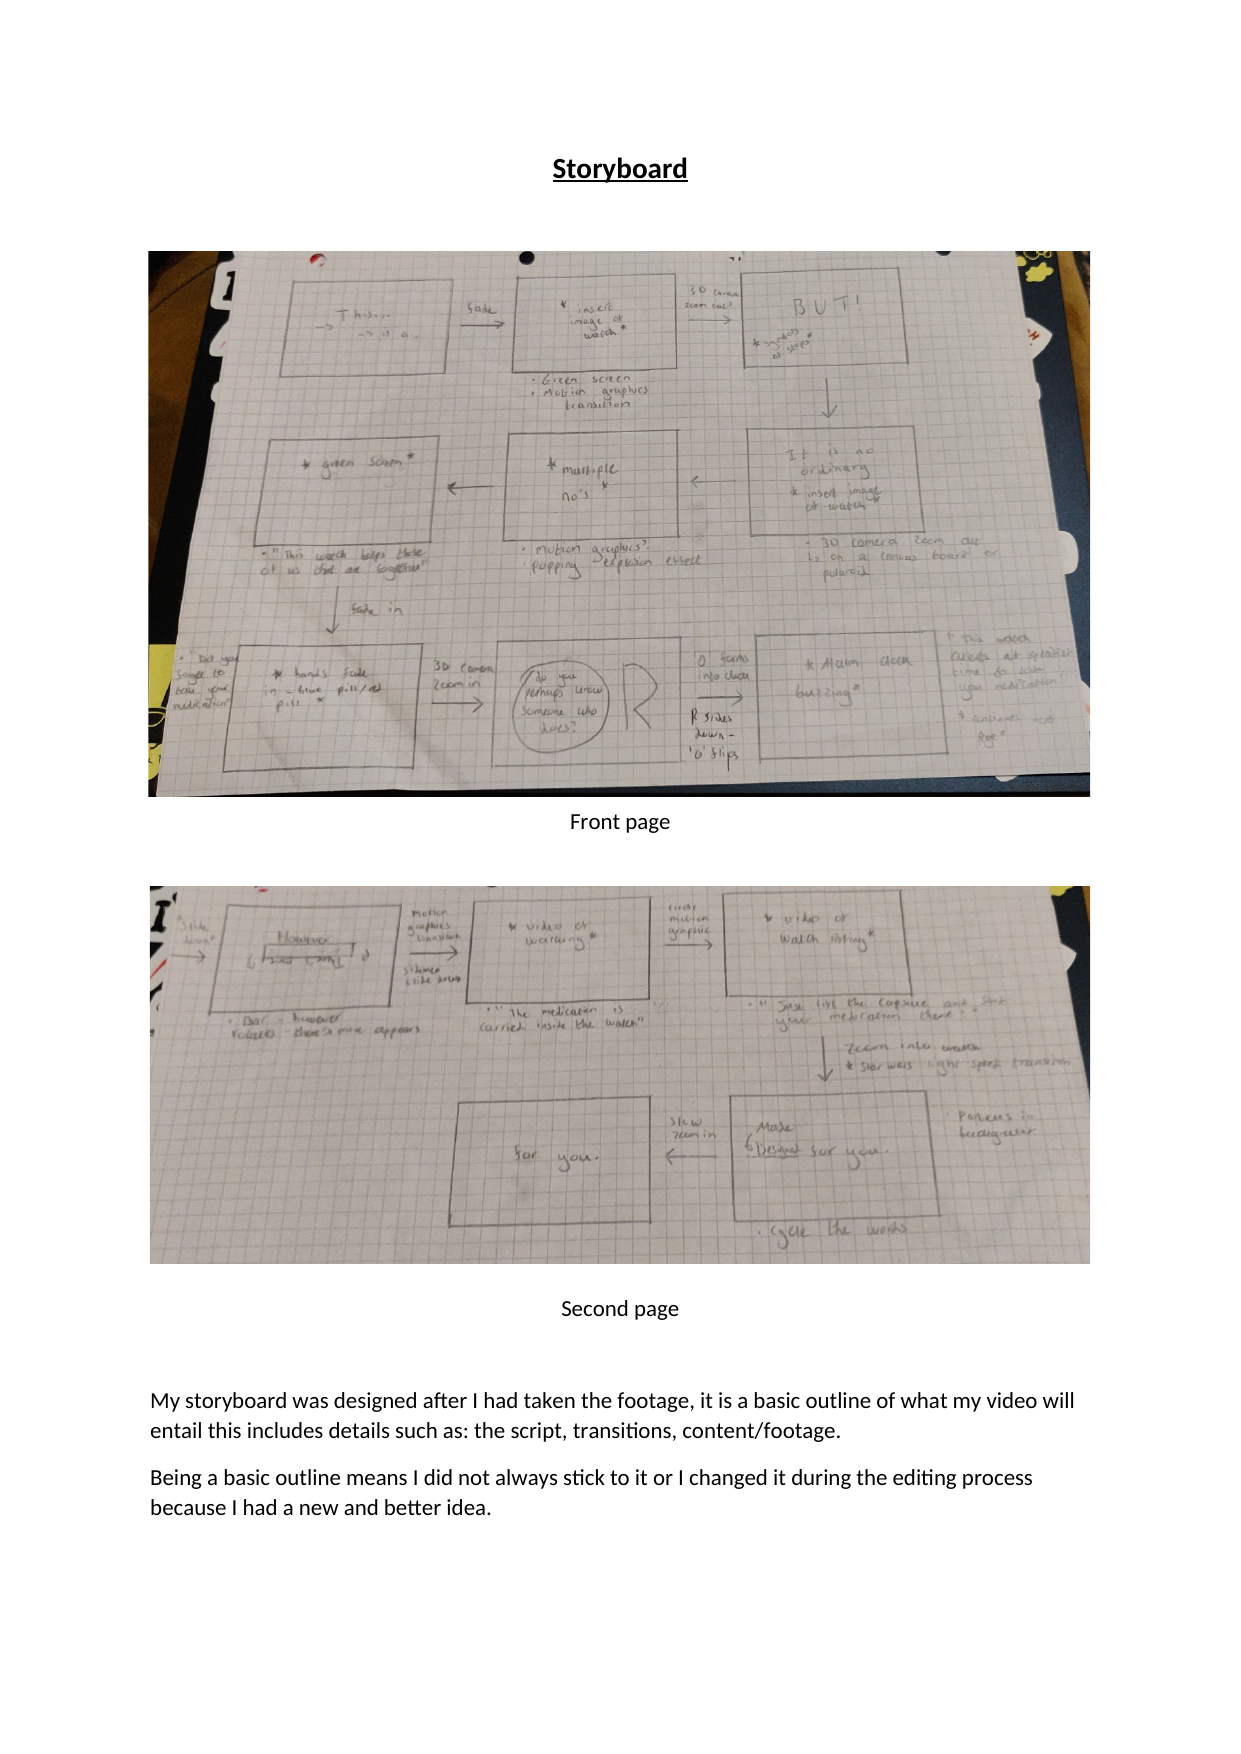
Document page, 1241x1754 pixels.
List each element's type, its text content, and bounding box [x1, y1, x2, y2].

text Being a basic outline means I did not always stick to it or I changed it during the editing process because I had a new and better idea. [150, 1463, 1090, 1521]
picture [148, 251, 1091, 797]
picture [149, 886, 1091, 1264]
text My storyboard was designed after I had taken the footage, it is a basic outline of what my video will entail this includes details such as: the script, transitions, content/footage. [150, 1386, 1090, 1444]
text Storyboard [150, 150, 1090, 186]
